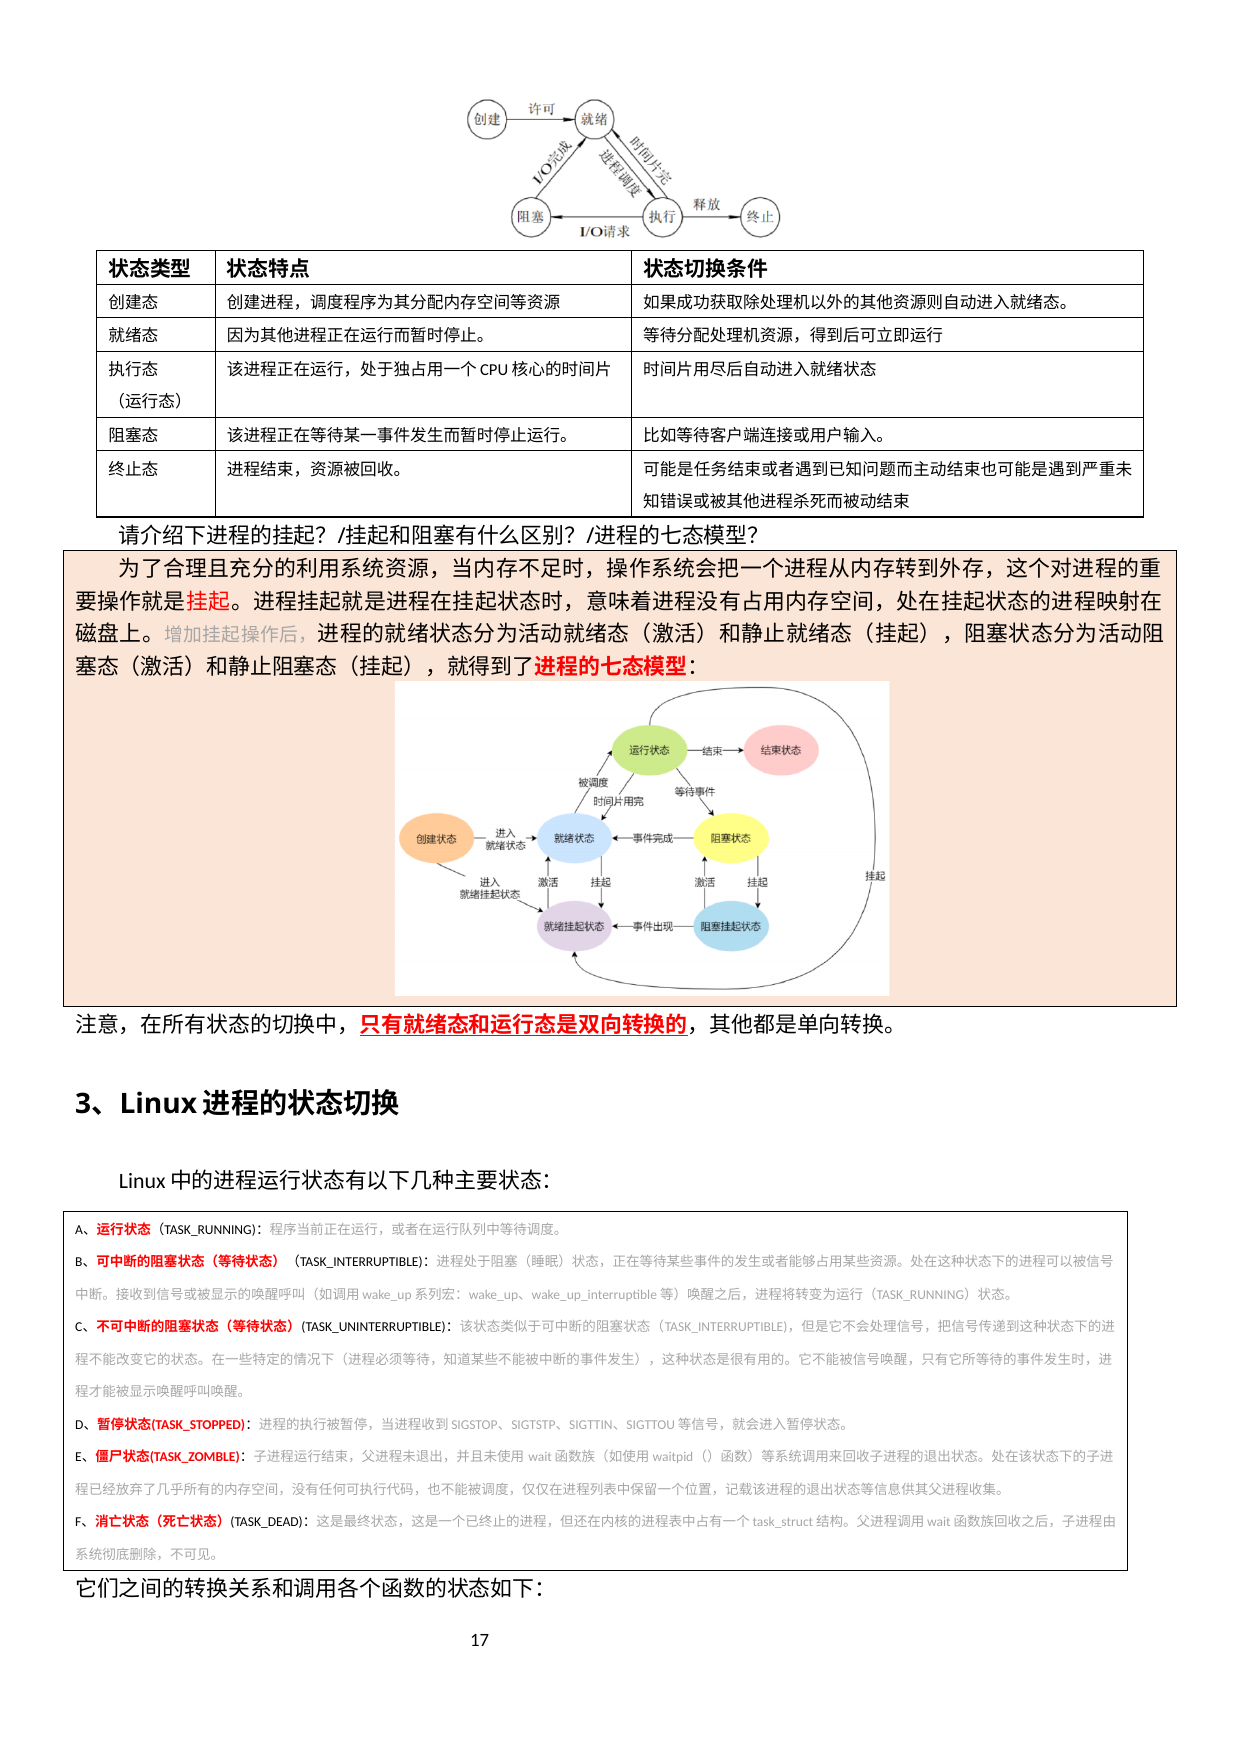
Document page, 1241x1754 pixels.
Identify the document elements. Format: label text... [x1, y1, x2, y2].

table_header 状态特点 [216, 251, 631, 284]
table_cell 进程结束，资源被回收。 [216, 451, 631, 516]
table_cell 如果成功获取除处理机以外的其他资源则自动进入就绪态。 [632, 285, 1143, 317]
table_cell 阻塞态 [97, 418, 215, 450]
table_header A、运行状态（TASK_RUNNING)：程序当前正在运行，或者在运行队列中等待调度。 B、可中断的阻塞状态（等待状态）（TASK_INTERRUPTIBLE)：进程处于阻塞（睡眠）状态，正在等待某些事件的发生或者能够占用某些资源。处在这种状态下的进程可以被信号中断。接收到信号或被显示的唤醒呼叫（如调用wake_up系列宏：wake_up、wake_up_interruptible等）唤醒之后，进程将转变为运行（TASK_RUNNING）状态。 C、不可中断的阻塞状态（等待状态）(TASK_UNINTERRUPTIBLE)：该状态类似于可中断的阻塞状态（TASK_INTERRUPTIBLE)，但是它不会处理信号，把信号传递到这种状态下的进程不能改变它的状态。在一些特定的情况下（进程必须等待，知道某些不能被中断的事件发生），这种状态是很有用的。它不能被信号唤醒，只有它所等待的事件发生时，进程才能被显示唤醒呼叫唤醒。 D、暂停状态(TASK_STOPPED)：进程的执行被暂停，当进程收到SIGSTOP、SIGTSTP、SIGTTIN、SIGTTOU等信号，就会进入暂停状态。 E、僵尸状态(TASK_ZOMBLE)：子进程运行结束，父进程未退出，并且未使用wait函数族（如使用waitpid（）函数）等系统调用来回收子进程的退出状态。处在该状态下的子进程已经放弃了几乎所有的内存空间，没有任何可执行代码，也不能被调度，仅仅在进程列表中保留一个位置，记载该进程的退出状态等信息供其父进程收集。 F、消亡状态（死亡状态）(TASK_DEAD)：这是最终状态，这是一个已终止的进程，但还在内核的进程表中占有一个task_struct结构。父进程调用wait函数族回收之后，子进程由系统彻底删除，不可见。 [64, 1212, 1127, 1569]
table_header 为了合理且充分的利用系统资源，当内存不足时，操作系统会把一个进程从内存转到外存，这个对进程的重要操作就是挂起。进程挂起就是进程在挂起状态时，意味着进程没有占用内存空间，处在挂起状态的进程映射在磁盘上。增加挂起操作后，进程的就绪状态分为活动就绪态（激活）和静止就绪态（挂起），阻塞状态分为活动阻塞态（激活）和静止阻塞态（挂起），就得到了进程的七态模型： [64, 551, 1176, 1006]
table_cell 就绪态 [97, 318, 215, 351]
table_cell 该进程正在等待某一事件发生而暂时停止运行。 [216, 418, 631, 450]
table_cell 等待分配处理机资源，得到后可立即运行 [632, 318, 1143, 351]
table_header 状态类型 [97, 251, 215, 284]
text Linux中的进程运行状态有以下几种主要状态： [75, 1163, 1165, 1195]
subtitle 3、Linux进程的状态切换 [75, 1069, 1165, 1134]
table_cell 该进程正在运行，处于独占用一个CPU核心的时间片 [216, 352, 631, 417]
text 注意，在所有状态的切换中，只有就绪态和运行态是双向转换的，其他都是单向转换。 [75, 1007, 1165, 1039]
table_cell 比如等待客户端连接或用户输入。 [632, 418, 1143, 450]
text 请介绍下进程的挂起？/挂起和阻塞有什么区别？/进程的七态模型？ [75, 517, 1165, 550]
table_cell 创建进程，调度程序为其分配内存空间等资源 [216, 285, 631, 317]
table_cell 终止态 [97, 451, 215, 516]
table_header 状态切换条件 [632, 251, 1143, 284]
picture [394, 681, 890, 996]
list 它们之间的转换关系和调用各个函数的状态如下： [75, 1571, 1165, 1603]
table_cell 因为其他进程正在运行而暂时停止。 [216, 318, 631, 351]
table_cell 执行态 （运行态） [97, 352, 215, 417]
picture [457, 87, 783, 247]
table_cell 创建态 [97, 285, 215, 317]
table_cell 可能是任务结束或者遇到已知问题而主动结束也可能是遇到严重未知错误或被其他进程杀死而被动结束 [632, 451, 1143, 516]
table_cell 时间片用尽后自动进入就绪状态 [632, 352, 1143, 417]
